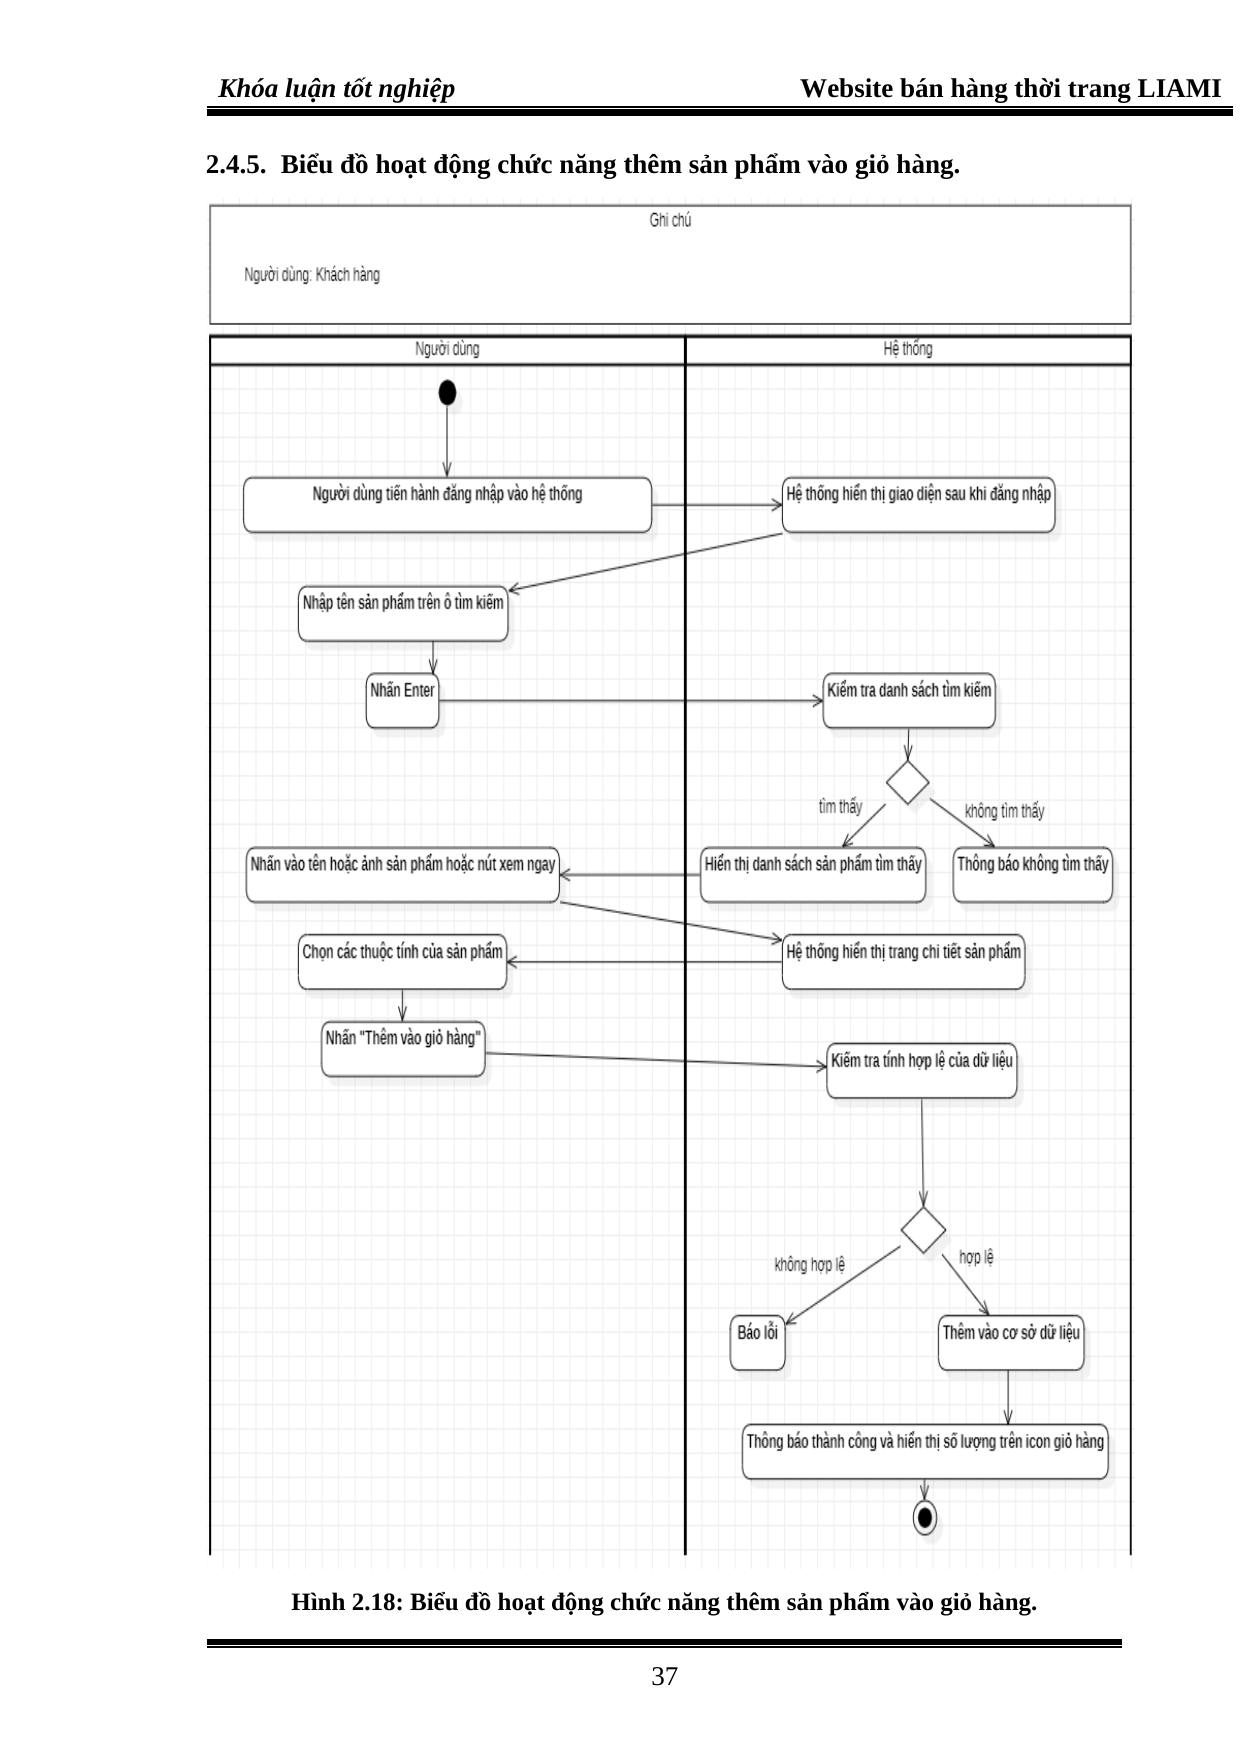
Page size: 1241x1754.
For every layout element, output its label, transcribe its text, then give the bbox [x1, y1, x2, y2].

list Biểu đồ hoạt động chức năng thêm sản phẩm vào giỏ hàng. [206, 148, 1122, 179]
picture [206, 198, 1135, 1569]
text Hình 2.18: Biểu đồ hoạt động chức năng thêm sản phẩm vào giỏ hàng. [207, 1587, 1122, 1616]
